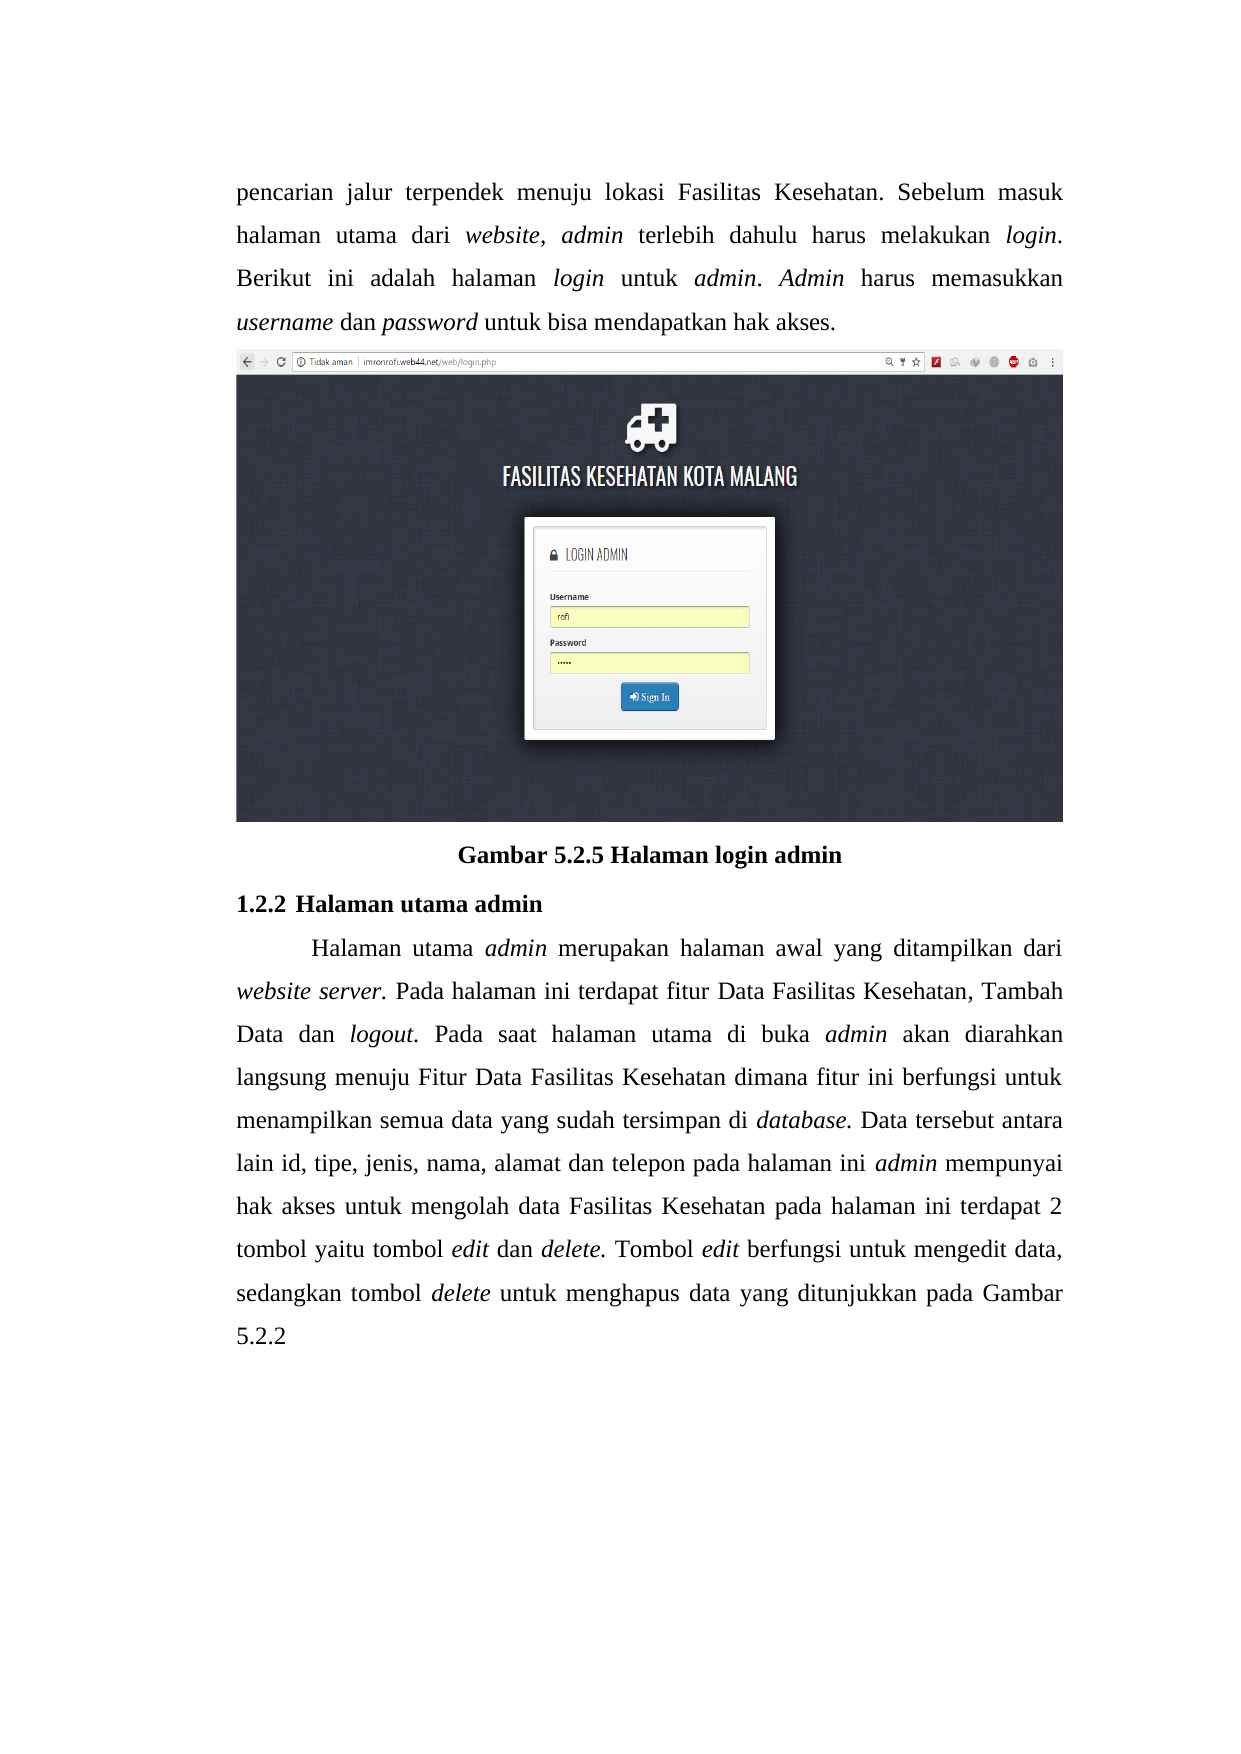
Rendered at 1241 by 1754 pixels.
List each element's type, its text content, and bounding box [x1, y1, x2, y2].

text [236, 177, 1063, 335]
picture [236, 349, 1063, 822]
subtitle Halaman utama admin [236, 889, 1063, 918]
text Halaman utama admin merupakan halaman awal yang ditampilkan dari website server. Pada halaman ini terdapat fitur Data Fasilitas Kesehatan, Tambah Data dan logout. Pada saat halaman utama di buka admin akan diarahkan langsung menuju Fitur Data Fasilitas Kesehatan dimana fitur ini berfungsi untuk menampilkan semua data yang sudah tersimpan di database. Data tersebut antara lain id, tipe, jenis, nama, alamat dan telepon pada halaman ini admin mempunyai hak akses untuk mengolah data Fasilitas Kesehatan pada halaman ini terdapat 2 tombol yaitu tombol edit dan delete. Tombol edit berfungsi untuk mengedit data, sedangkan tombol delete untuk menghapus data yang ditunjukkan pada Gambar 5.2.2 [236, 933, 1063, 1349]
